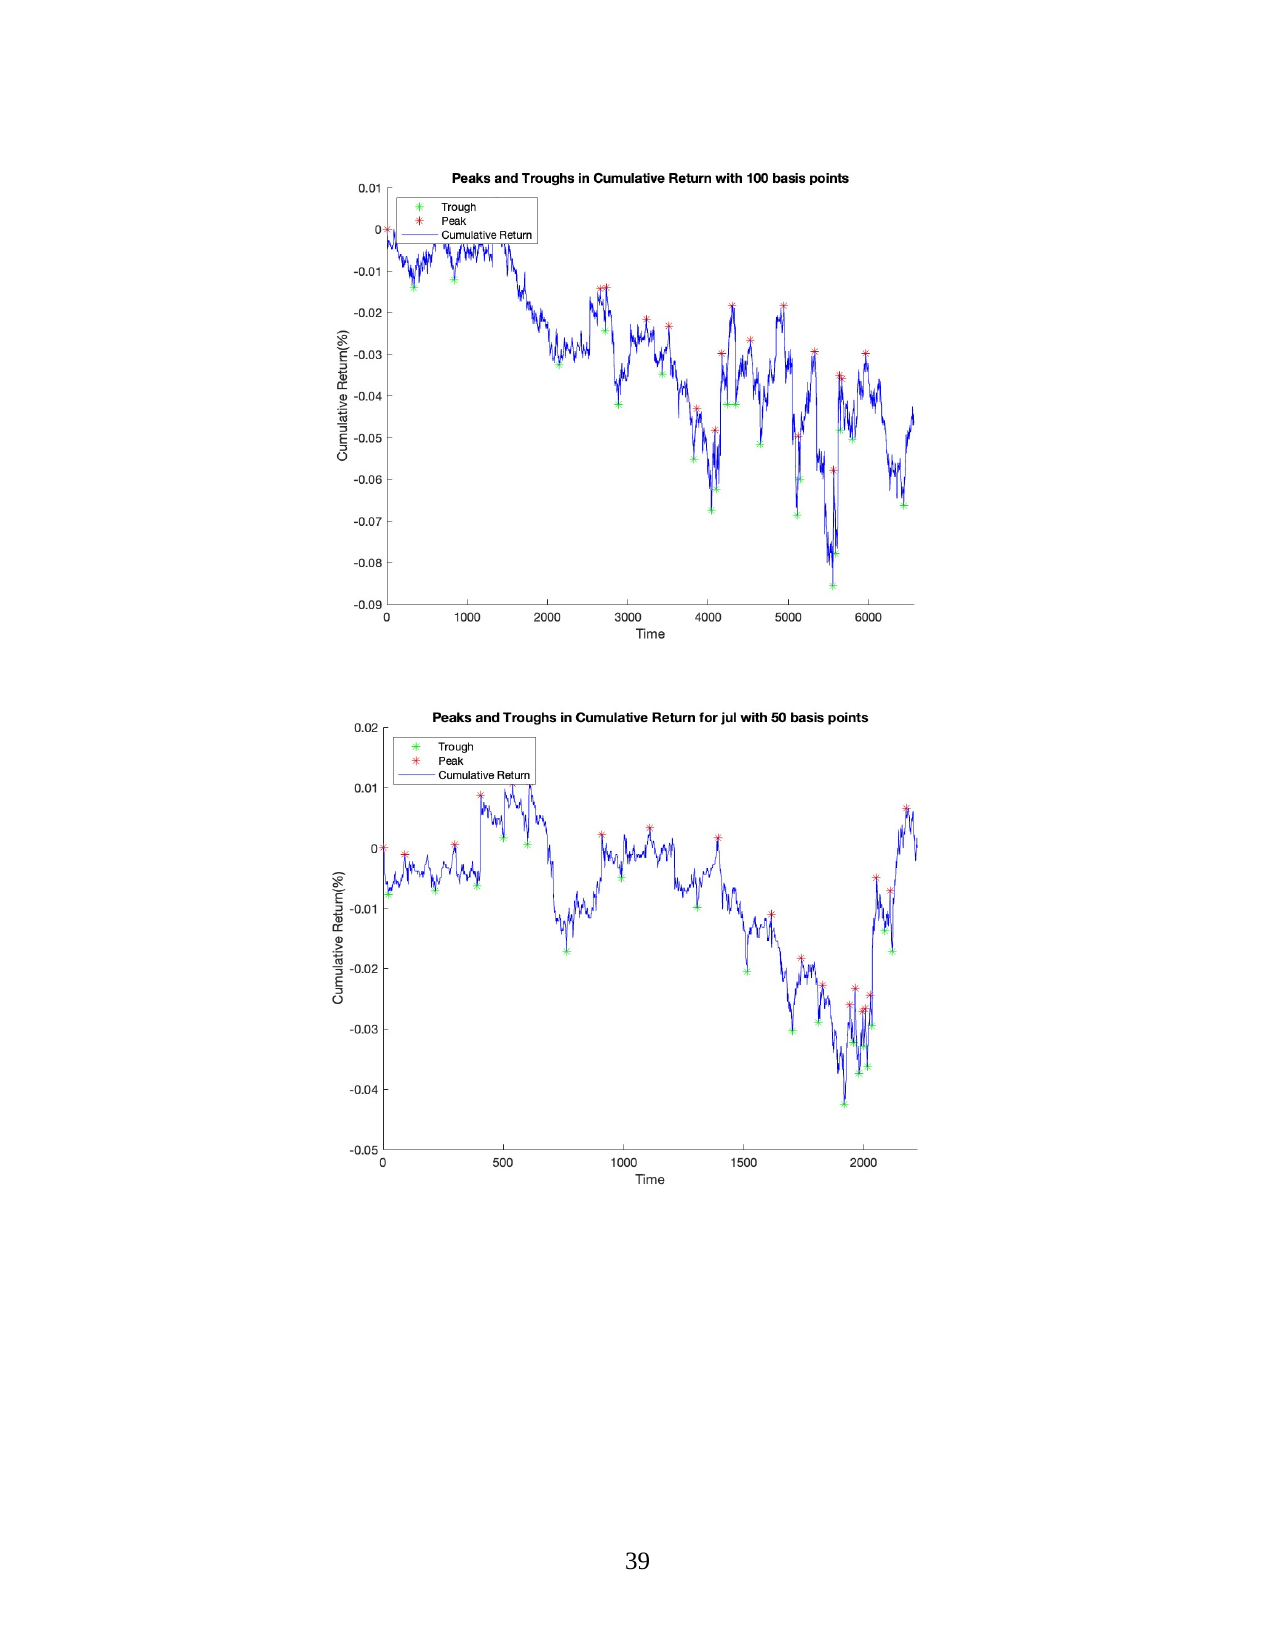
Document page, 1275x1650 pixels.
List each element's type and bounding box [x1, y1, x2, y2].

picture [298, 150, 978, 660]
picture [293, 688, 982, 1206]
